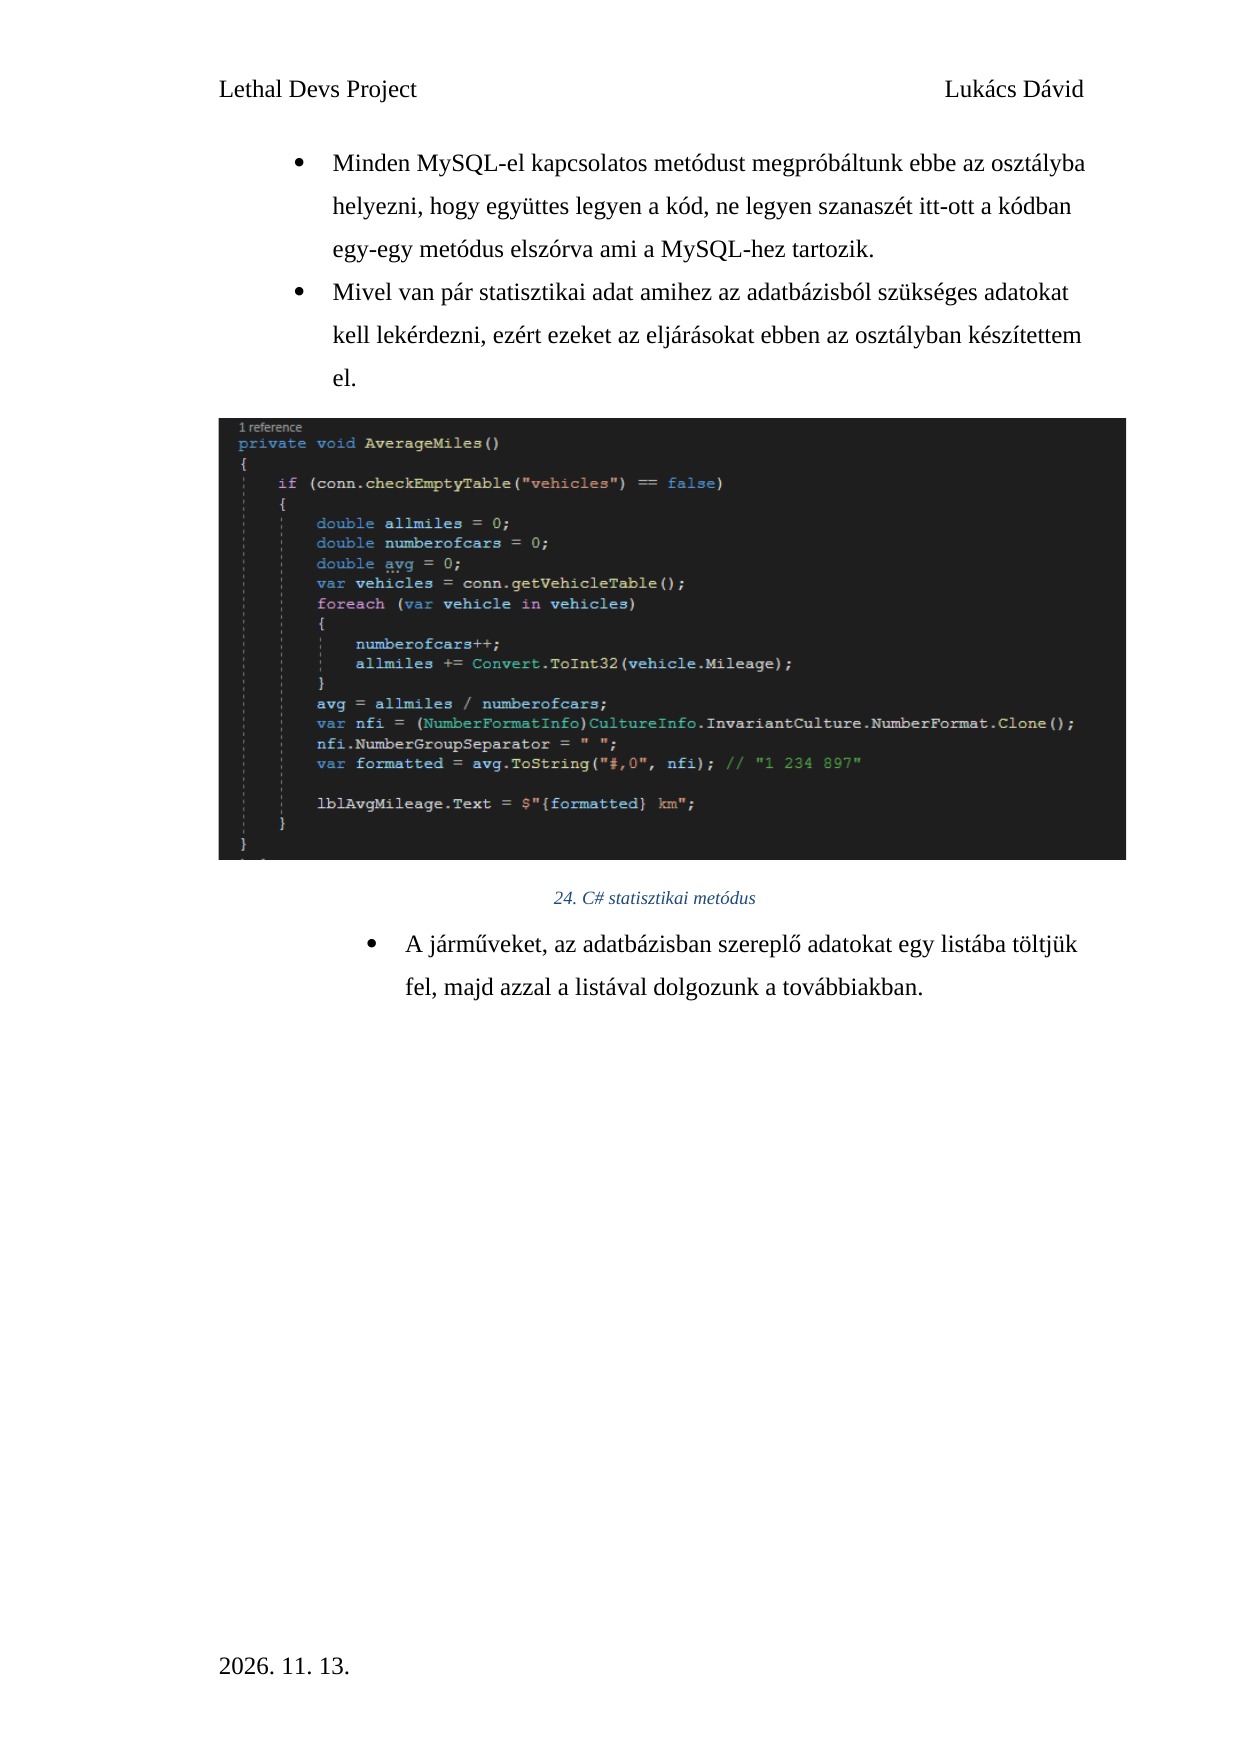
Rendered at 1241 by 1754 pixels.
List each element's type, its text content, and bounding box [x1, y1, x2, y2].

list A járműveket, az adatbázisban szereplő adatokat egy listába töltjük fel, majd azzal a listával dolgozunk a továbbiakban. [367, 929, 1092, 1001]
list Mivel van pár statisztikai adat amihez az adatbázisból szükséges adatokat kell lekérdezni, ezért ezeket az eljárásokat ebben az osztályban készítettem el. [295, 277, 1092, 392]
picture [218, 418, 1127, 860]
list Minden MySQL-el kapcsolatos metódust megpróbáltunk ebbe az osztályba helyezni, hogy együttes legyen a kód, ne legyen szanaszét itt-ott a kódban egy-egy metódus elszórva ami a MySQL-hez tartozik. [295, 148, 1092, 263]
text 24. C# statisztikai metódus [183, 887, 1092, 908]
